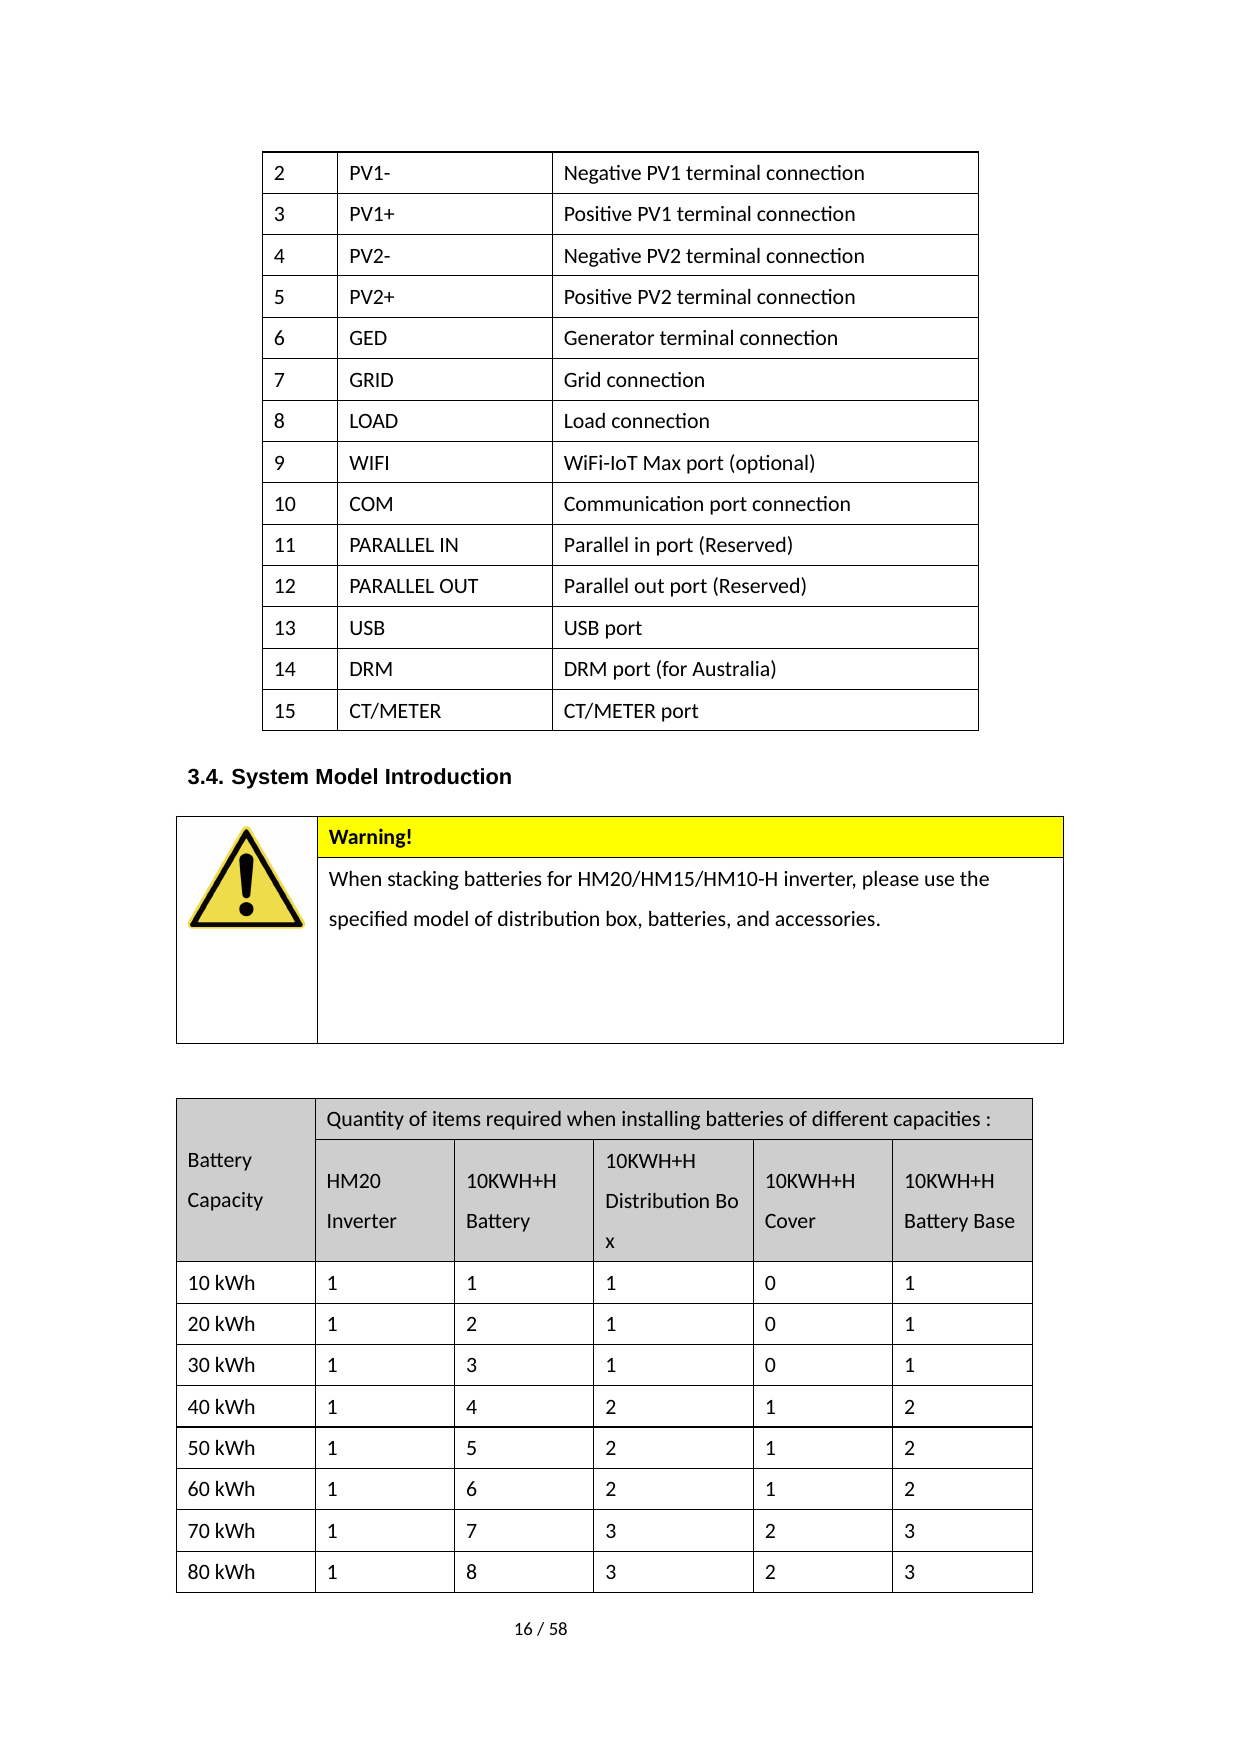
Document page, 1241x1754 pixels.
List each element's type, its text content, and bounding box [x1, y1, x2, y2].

table_cell PV1+ [338, 194, 552, 234]
table_cell 10 kWh [177, 1262, 315, 1302]
table_header Battery Capacity [177, 1099, 315, 1261]
table_cell 3 [594, 1510, 753, 1551]
table_cell 3 [455, 1345, 593, 1385]
table_cell 20 kWh [177, 1304, 315, 1344]
table_cell DRM port (for Australia) [553, 649, 978, 689]
table_cell 50 kWh [177, 1428, 315, 1468]
table_cell 10KWH+H Distribution Box [594, 1140, 753, 1261]
table_cell 2 [893, 1469, 1032, 1509]
table_cell 0 [754, 1345, 892, 1385]
table_cell GRID [338, 359, 552, 399]
table_cell 1 [754, 1428, 892, 1468]
table_cell 10KWH+H Battery [455, 1140, 593, 1261]
table_cell 0 [754, 1304, 892, 1344]
table_cell 4 [263, 235, 337, 275]
table_cell 4 [455, 1386, 593, 1426]
table_cell 1 [594, 1304, 753, 1344]
table_cell 11 [263, 525, 337, 565]
table_cell LOAD [338, 401, 552, 441]
table_cell Grid connection [553, 359, 978, 399]
table_cell Positive PV1 terminal connection [553, 194, 978, 234]
table_cell 10KWH+H Cover [754, 1140, 892, 1261]
table_cell 70 kWh [177, 1510, 315, 1551]
table_cell Negative PV1 terminal connection [553, 153, 978, 193]
table_cell Load connection [553, 401, 978, 441]
table_cell DRM [338, 649, 552, 689]
table_cell USB port [553, 607, 978, 648]
table_cell 1 [316, 1552, 454, 1592]
table_cell COM [338, 483, 552, 523]
table_cell 60 kWh [177, 1469, 315, 1509]
table_cell 9 [263, 442, 337, 482]
table_cell 2 [893, 1386, 1032, 1426]
table_cell PARALLEL IN [338, 525, 552, 565]
table_cell 1 [893, 1304, 1032, 1344]
table_cell USB [338, 607, 552, 648]
table_cell 15 [263, 690, 337, 730]
table_cell 2 [455, 1304, 593, 1344]
table_cell 0 [754, 1262, 892, 1302]
table_cell PARALLEL OUT [338, 566, 552, 606]
table_cell 2 [754, 1510, 892, 1551]
table_cell 80 kWh [177, 1552, 315, 1592]
table_cell 10 [263, 483, 337, 523]
table_cell CT/METER port [553, 690, 978, 730]
table_header Quantity of items required when installing batteries of different capacities : [316, 1099, 1032, 1139]
table_cell Communication port connection [553, 483, 978, 523]
table_cell 8 [263, 401, 337, 441]
table_cell 3 [893, 1510, 1032, 1551]
table_cell 1 [316, 1510, 454, 1551]
table_cell WiFi-IoT Max port (optional) [553, 442, 978, 482]
table_cell Negative PV2 terminal connection [553, 235, 978, 275]
table_cell 2 [263, 153, 337, 193]
table_header [177, 817, 317, 1043]
table_cell 6 [455, 1469, 593, 1509]
table_cell 5 [263, 276, 337, 317]
table_cell 8 [455, 1552, 593, 1592]
table_cell 10KWH+H Battery Base [893, 1140, 1032, 1261]
table_cell 2 [594, 1428, 753, 1468]
table_cell 3 [594, 1552, 753, 1592]
table_cell 3 [893, 1552, 1032, 1592]
table_cell PV1- [338, 153, 552, 193]
table_cell HM20 Inverter [316, 1140, 454, 1261]
table_cell 1 [455, 1262, 593, 1302]
table_cell 2 [594, 1469, 753, 1509]
table_cell 1 [594, 1345, 753, 1385]
table_cell 1 [893, 1345, 1032, 1385]
table_cell 1 [893, 1262, 1032, 1302]
table_cell 13 [263, 607, 337, 648]
table_cell 1 [754, 1386, 892, 1426]
table_cell 1 [754, 1469, 892, 1509]
table_cell 1 [316, 1345, 454, 1385]
table_cell Parallel out port (Reserved) [553, 566, 978, 606]
table_cell GED [338, 318, 552, 358]
table_cell 1 [316, 1304, 454, 1344]
table_cell 1 [316, 1428, 454, 1468]
table_cell 6 [263, 318, 337, 358]
subtitle System Model Introduction [187, 756, 1053, 797]
table_cell PV2+ [338, 276, 552, 317]
table_cell 40 kWh [177, 1386, 315, 1426]
table_cell 30 kWh [177, 1345, 315, 1385]
table_cell 7 [263, 359, 337, 399]
table_cell 1 [316, 1262, 454, 1302]
picture [187, 825, 306, 929]
table_cell 3 [263, 194, 337, 234]
table_cell When stacking batteries for HM20/HM15/HM10-H inverter, please use the specified model of distribution box, batteries, and accessories. [318, 858, 1063, 1043]
table_cell 14 [263, 649, 337, 689]
table_cell 1 [316, 1469, 454, 1509]
table_cell 5 [455, 1428, 593, 1468]
table_cell 7 [455, 1510, 593, 1551]
table_cell Positive PV2 terminal connection [553, 276, 978, 317]
table_cell 12 [263, 566, 337, 606]
table_cell Parallel in port (Reserved) [553, 525, 978, 565]
table_cell CT/METER [338, 690, 552, 730]
table_cell 2 [594, 1386, 753, 1426]
table_cell PV2- [338, 235, 552, 275]
table_cell 2 [893, 1428, 1032, 1468]
table_cell 2 [754, 1552, 892, 1592]
table_cell 1 [594, 1262, 753, 1302]
table_header Warning! [318, 817, 1063, 857]
table_cell 1 [316, 1386, 454, 1426]
table_cell WIFI [338, 442, 552, 482]
table_cell Generator terminal connection [553, 318, 978, 358]
